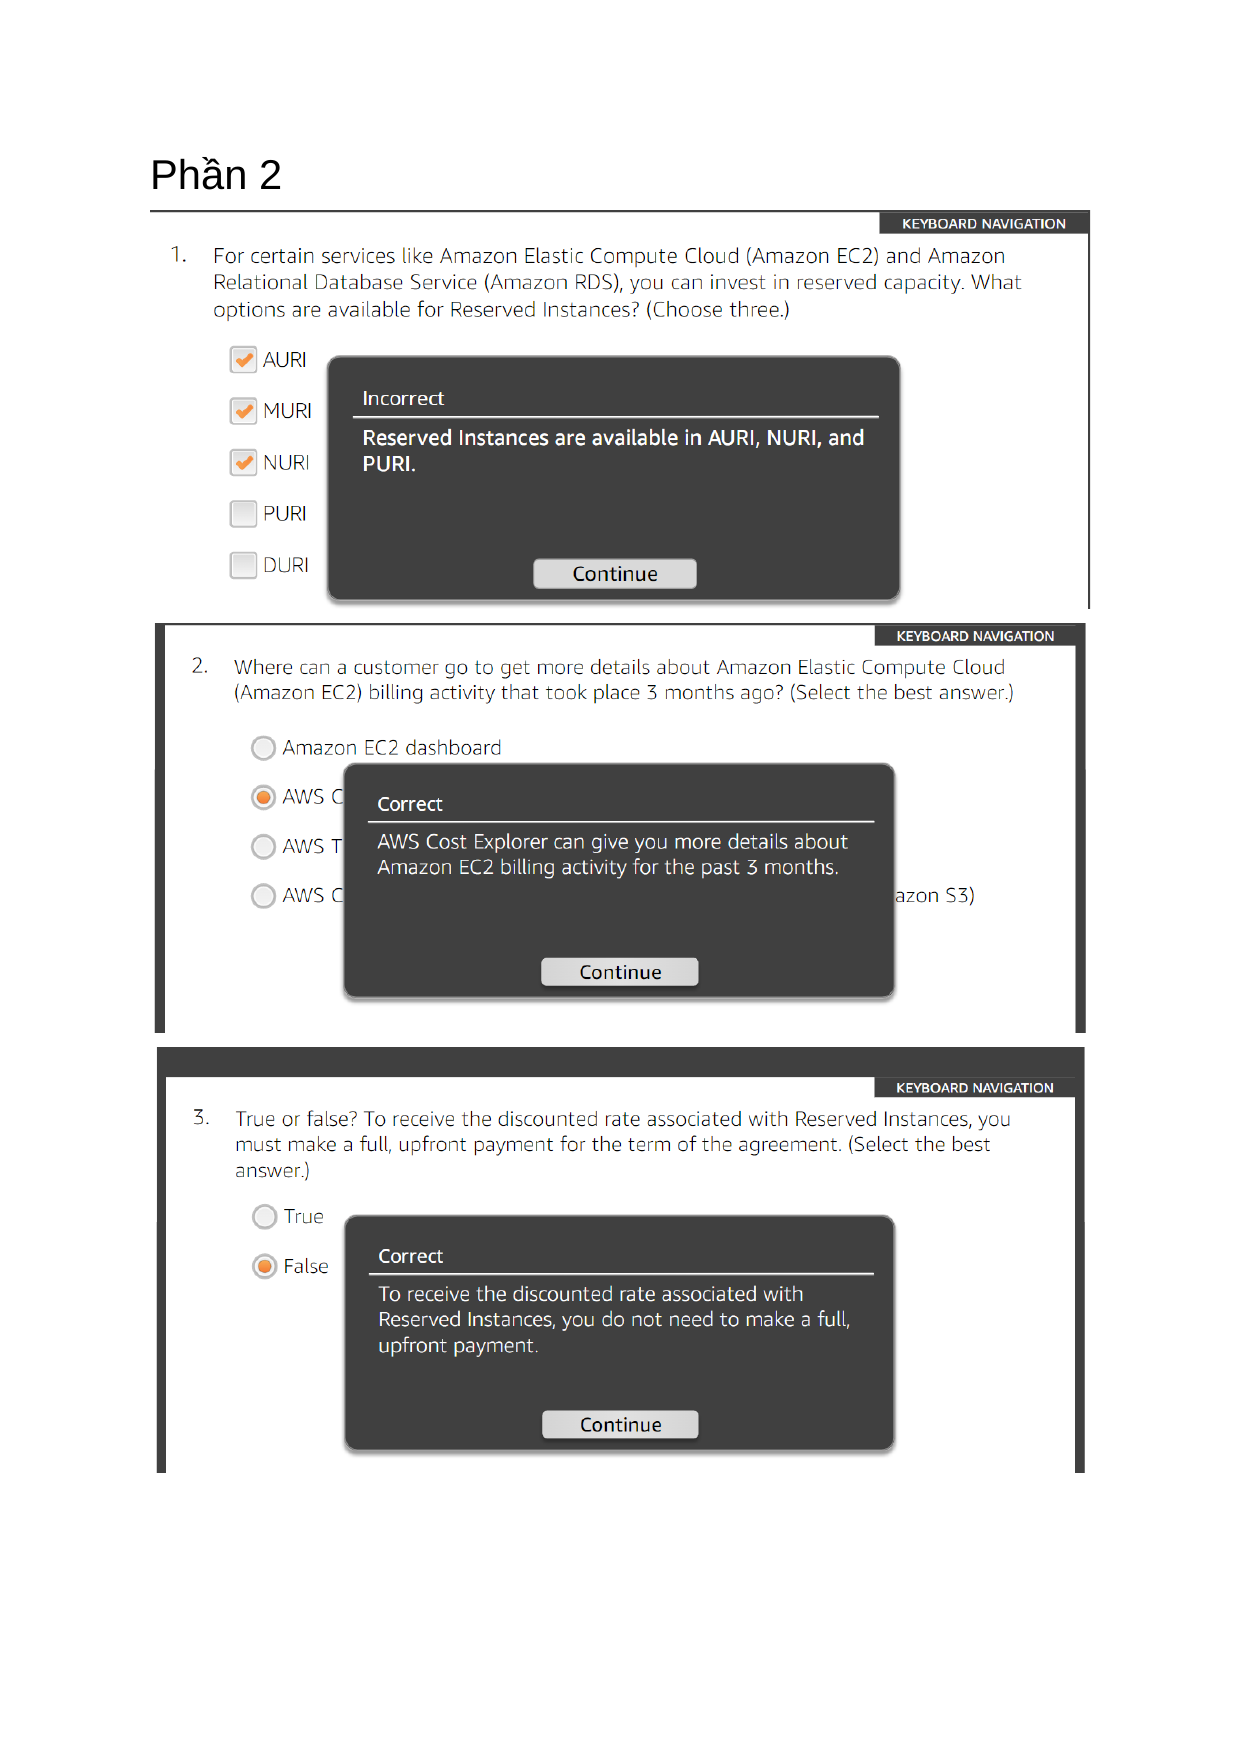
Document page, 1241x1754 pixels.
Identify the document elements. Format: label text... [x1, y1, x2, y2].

picture [150, 210, 1091, 609]
picture [150, 612, 1091, 1033]
subtitle Phần 2 [150, 150, 1090, 198]
picture [150, 1036, 1091, 1473]
